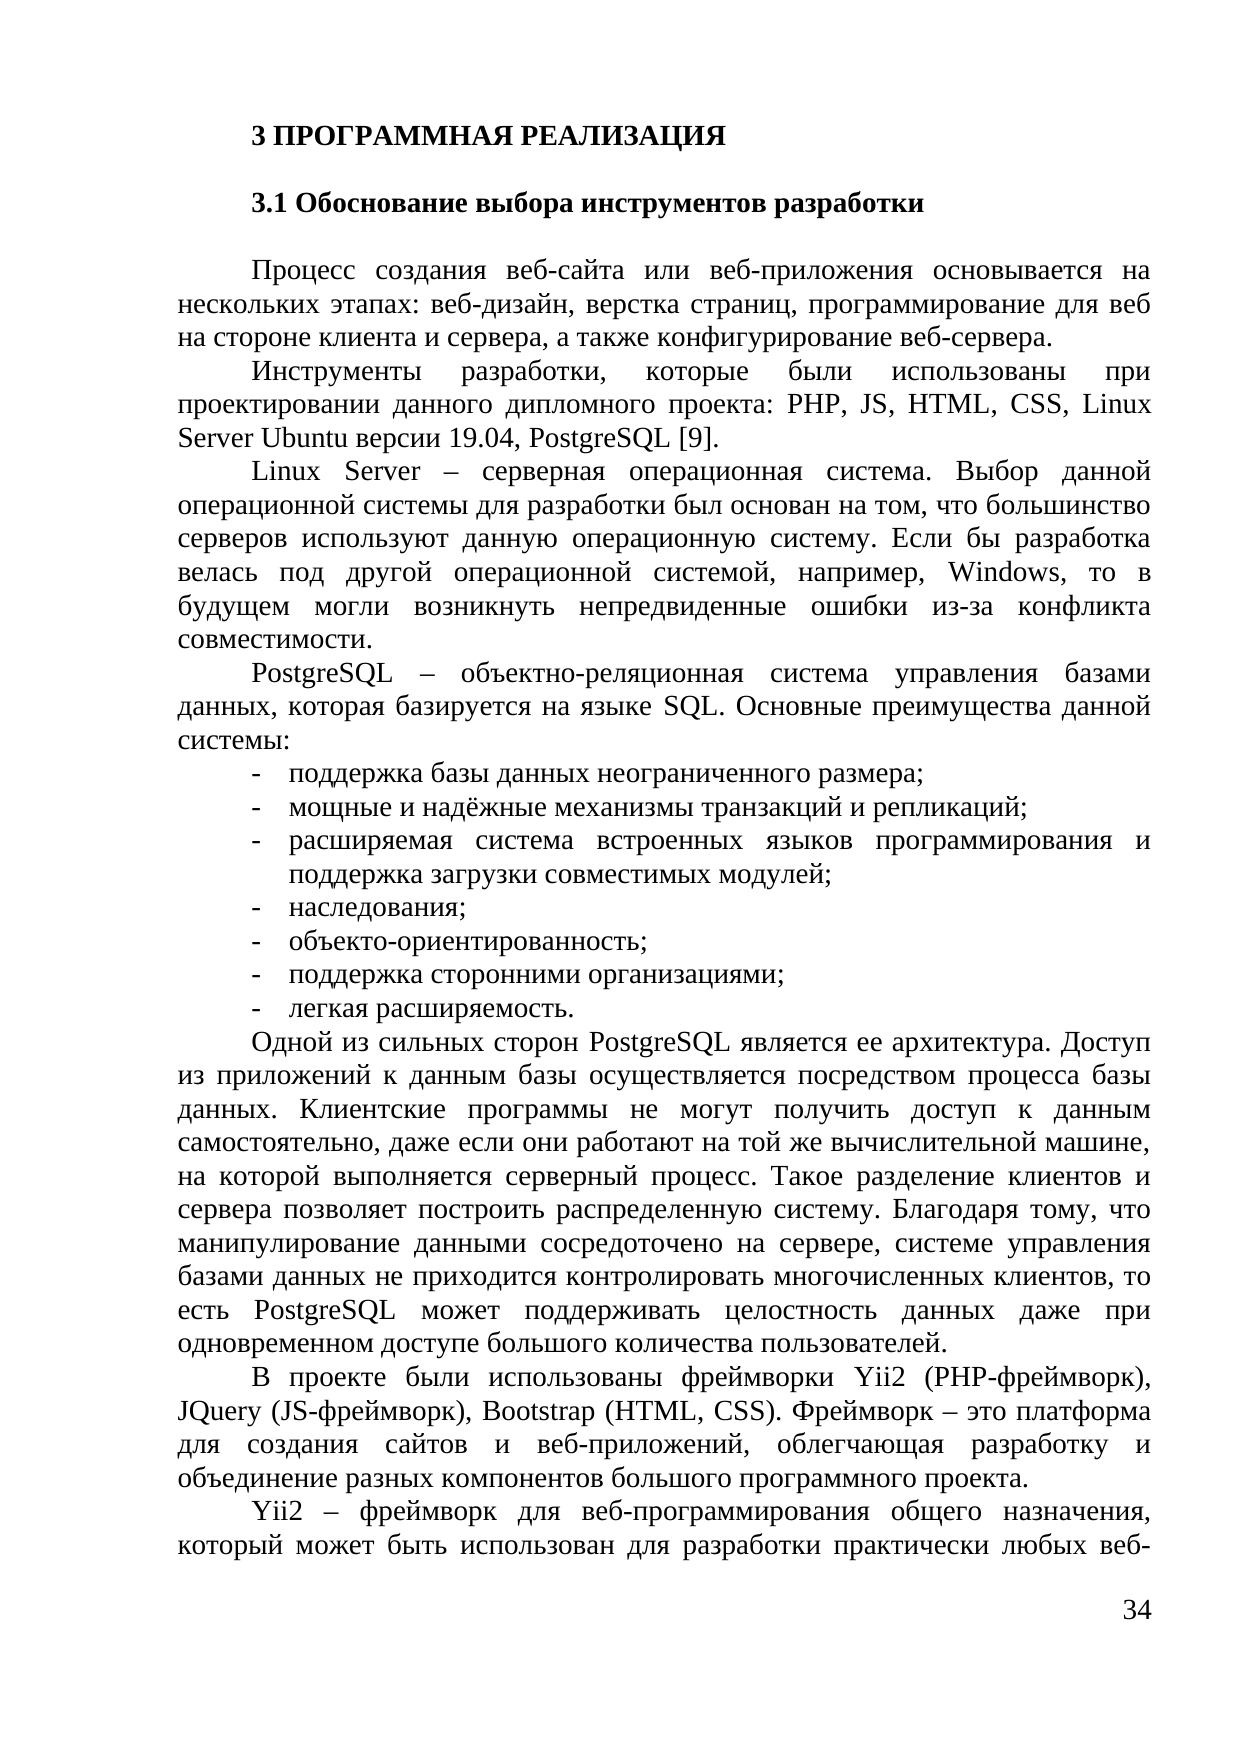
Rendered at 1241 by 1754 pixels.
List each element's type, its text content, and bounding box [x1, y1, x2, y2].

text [177, 1493, 1152, 1560]
text Одной из сильных сторон PostgreSQL является ее архитектура. Доступ из приложений к данным базы осуществляется посредством процесса базы данных. Клиентские программы не могут получить доступ к данным самостоятельно, даже если они работают на той же вычислительной машине, на которой выполняется серверный процесс. Такое разделение клиентов и сервера позволяет построить распределенную систему. Благодаря тому, что манипулирование данными сосредоточено на сервере, системе управления базами данных не приходится контролировать многочисленных клиентов, то есть PostgreSQL может поддерживать целостность данных даже при одновременном доступе большого количества пользователей. [177, 1024, 1152, 1359]
list поддержка сторонними организациями; [251, 957, 1152, 990]
text В проекте были использованы фреймворки Yii2 (PHP-фреймворк), JQuery (JS-фреймворк), Bootstrаp (HTML, CSS). Фреймворк – это платформа для создания сайтов и веб-приложений, облегчающая разработку и объединение разных компонентов большого программного проекта. [177, 1359, 1152, 1493]
text 3 ПРОГРАММНАЯ РЕАЛИЗАЦИЯ [177, 118, 1152, 152]
text Инструменты разработки, которые были использованы при проектировании данного дипломного проекта: PHP, JS, HTML, CSS, Linux Server Ubuntu версии 19.04, PostgreSQL [9]. [177, 353, 1152, 453]
text Процесс создания веб-сайта или веб-приложения основывается на нескольких этапах: веб-дизайн, верстка страниц, программирование для веб на стороне клиента и сервера, а также конфигурирование веб-сервера. [177, 252, 1152, 353]
text Linux Server – серверная операционная система. Выбор данной операционной системы для разработки был основан на том, что большинство серверов используют данную операционную систему. Если бы разработка велась под другой операционной системой, например, Windows, то в будущем могли возникнуть непредвиденные ошибки из-за конфликта совместимости. [177, 453, 1152, 655]
list наследования; [251, 889, 1152, 923]
list объекто-ориентированность; [251, 923, 1152, 957]
list поддержка базы данных неограниченного размера; [251, 755, 1152, 789]
list легкая расширяемость. [251, 990, 1152, 1024]
text PostgreSQL – объектно-реляционная система управления базами данных, которая базируется на языке SQL. Основные преимущества данной системы: [177, 655, 1152, 755]
list мощные и надёжные механизмы транзакций и репликаций; [251, 789, 1152, 822]
list расширяемая система встроенных языков программирования и поддержка загрузки совместимых модулей; [251, 822, 1152, 889]
text 3.1 Обоснование выбора инструментов разработки [177, 185, 1152, 219]
